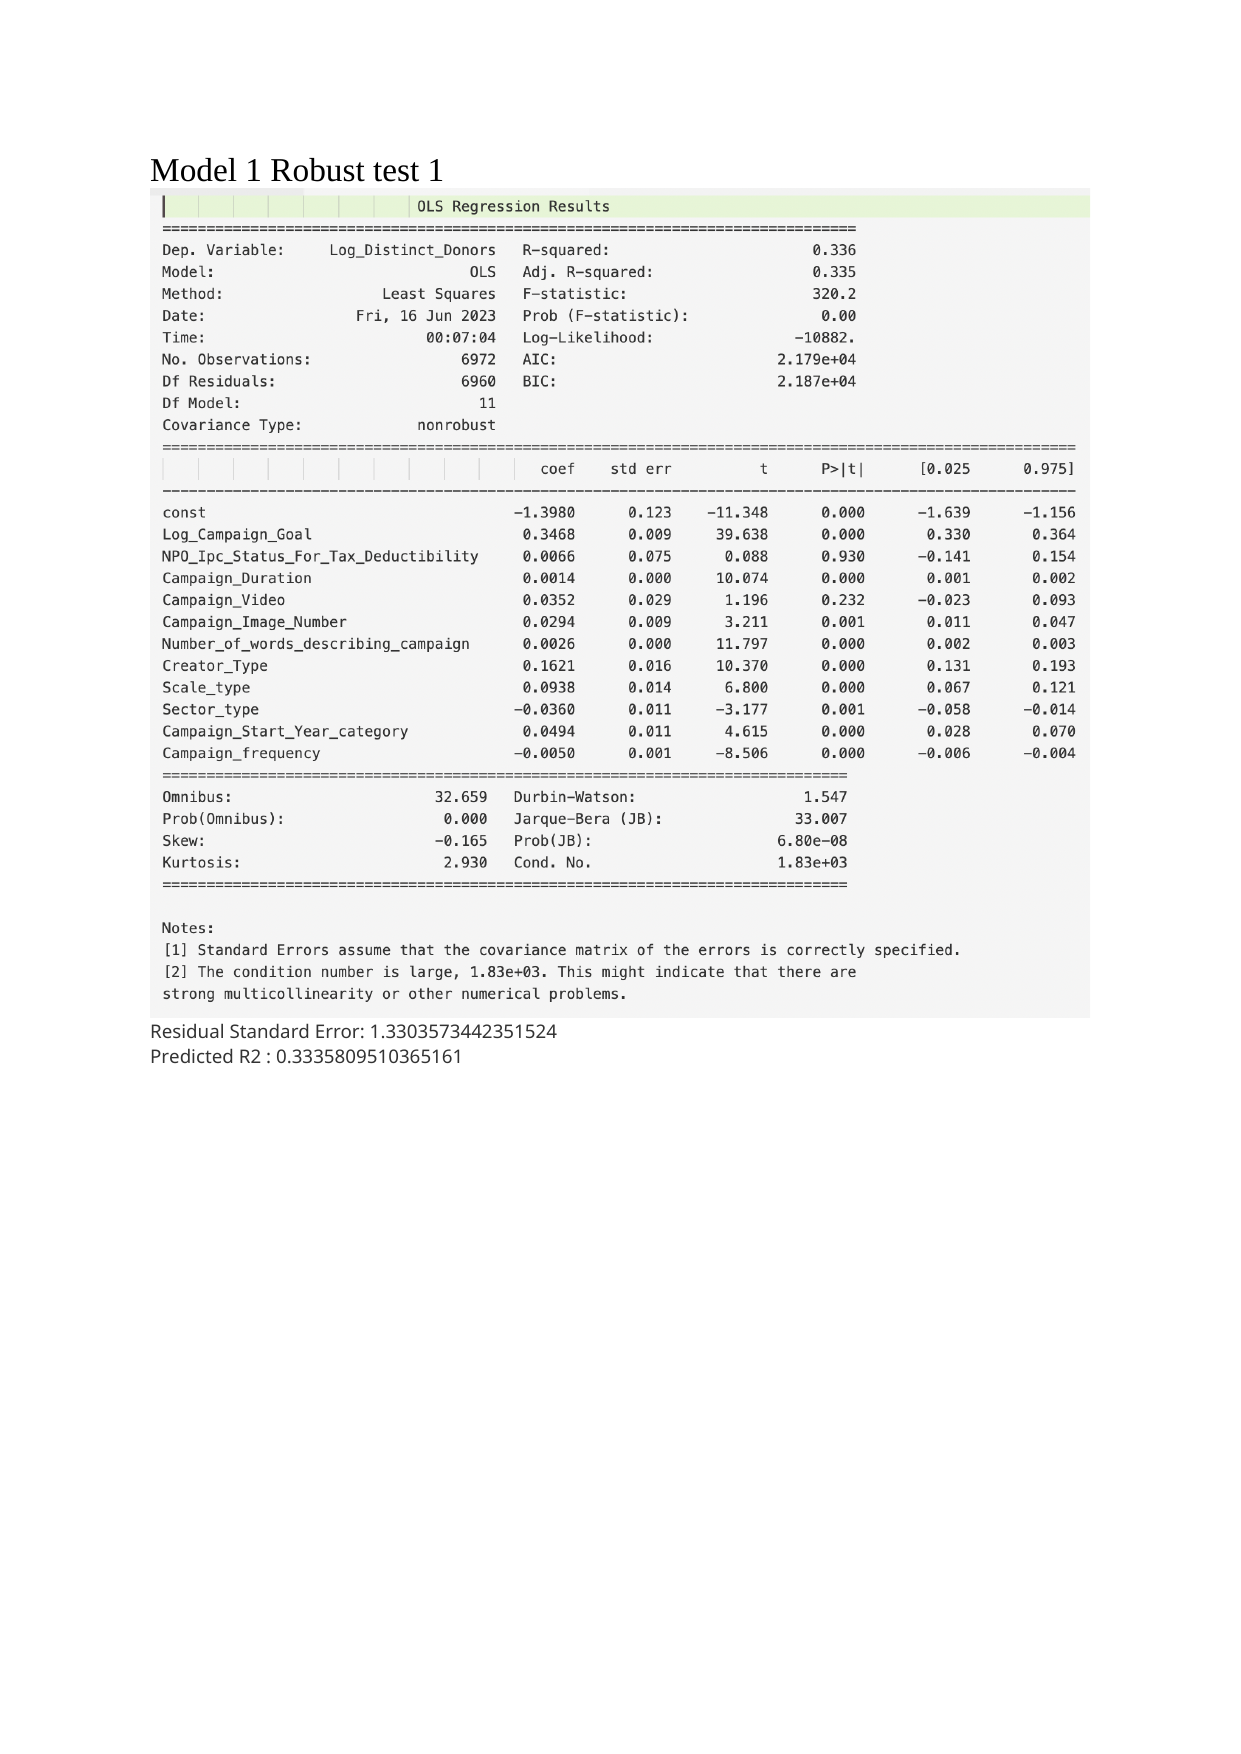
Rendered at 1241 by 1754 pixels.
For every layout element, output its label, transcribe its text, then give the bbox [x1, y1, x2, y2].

text Model 1 Robust test 1 [150, 150, 1090, 188]
text Predicted R2 : 0.3335809510365161 [150, 1043, 1090, 1069]
picture [150, 188, 1091, 1018]
text Residual Standard Error: 1.3303573442351524 [150, 1018, 1090, 1043]
